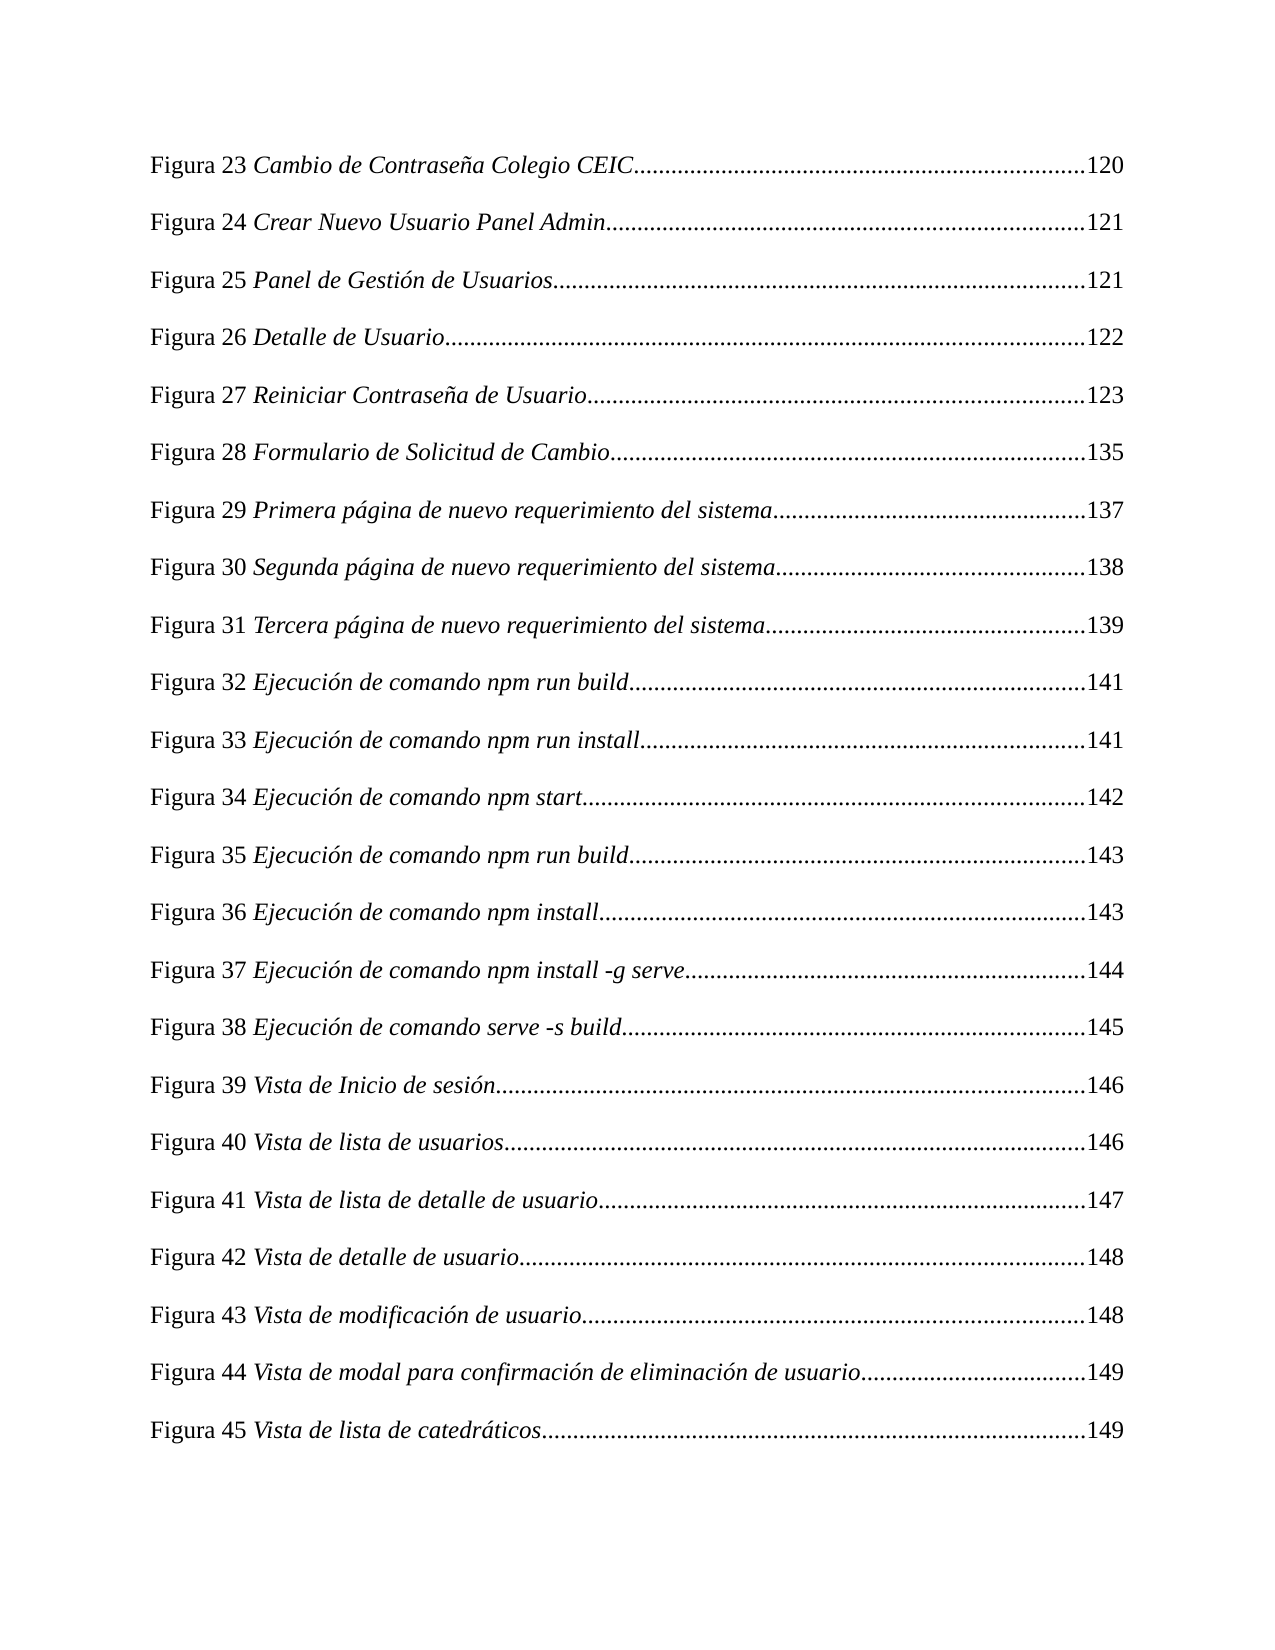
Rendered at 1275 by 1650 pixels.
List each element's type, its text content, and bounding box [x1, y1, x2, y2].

text Figura 42 Vista de detalle de usuario 148 [150, 1242, 1125, 1271]
text Figura 40 Vista de lista de usuarios 146 [150, 1127, 1125, 1156]
text Figura 29 Primera página de nuevo requerimiento del sistema 137 [150, 495, 1125, 524]
text Figura 41 Vista de lista de detalle de usuario 147 [150, 1185, 1125, 1214]
text Figura 38 Ejecución de comando serve -s build 145 [150, 1012, 1125, 1041]
text Figura 24 Crear Nuevo Usuario Panel Admin 121 [150, 207, 1125, 236]
text Figura 23 Cambio de Contraseña Colegio CEIC 120 [150, 150, 1125, 179]
text Figura 36 Ejecución de comando npm install 143 [150, 897, 1125, 926]
text Figura 28 Formulario de Solicitud de Cambio 135 [150, 437, 1125, 466]
text Figura 39 Vista de Inicio de sesión 146 [150, 1070, 1125, 1099]
text Figura 34 Ejecución de comando npm start 142 [150, 782, 1125, 811]
text Figura 30 Segunda página de nuevo requerimiento del sistema 138 [150, 552, 1125, 581]
text Figura 26 Detalle de Usuario 122 [150, 322, 1125, 351]
text Figura 31 Tercera página de nuevo requerimiento del sistema 139 [150, 610, 1125, 639]
text Figura 32 Ejecución de comando npm run build 141 [150, 667, 1125, 696]
text Figura 37 Ejecución de comando npm install -g serve 144 [150, 955, 1125, 984]
text Figura 25 Panel de Gestión de Usuarios 121 [150, 265, 1125, 294]
text Figura 35 Ejecución de comando npm run build 143 [150, 840, 1125, 869]
text Figura 45 Vista de lista de catedráticos 149 [150, 1415, 1125, 1444]
text Figura 44 Vista de modal para confirmación de eliminación de usuario 149 [150, 1357, 1125, 1386]
text Figura 27 Reiniciar Contraseña de Usuario 123 [150, 380, 1125, 409]
text Figura 43 Vista de modificación de usuario 148 [150, 1300, 1125, 1329]
text Figura 33 Ejecución de comando npm run install 141 [150, 725, 1125, 754]
